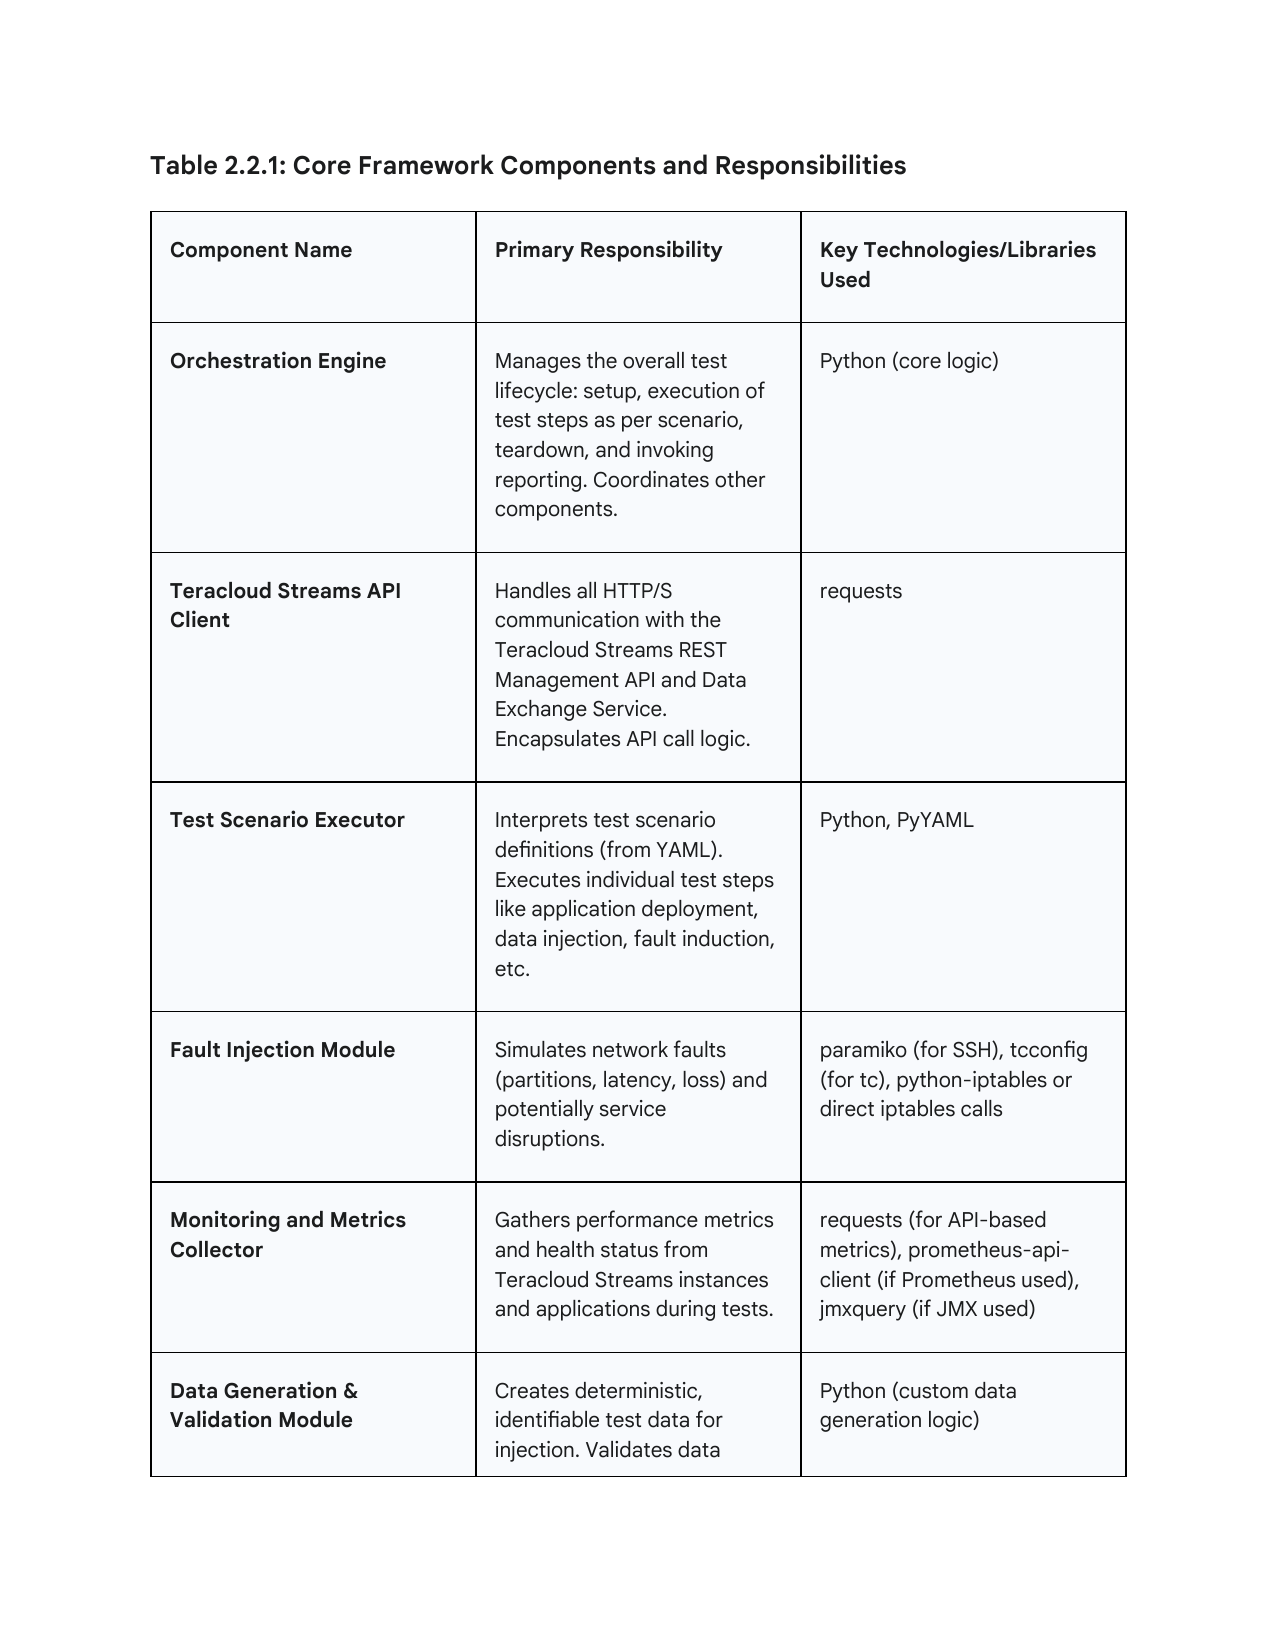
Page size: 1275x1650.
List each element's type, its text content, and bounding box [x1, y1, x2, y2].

table_header Key Technologies/Libraries Used [802, 212, 1125, 322]
table_cell Monitoring and Metrics Collector [152, 1183, 475, 1351]
table_cell Orchestration Engine [152, 323, 475, 551]
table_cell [152, 1353, 475, 1476]
table_cell Python (core logic) [802, 323, 1125, 551]
text Table 2.2.1: Core Framework Components and Responsibilities [150, 150, 1125, 181]
table_cell Fault Injection Module [152, 1012, 475, 1181]
table_cell Simulates network faults (partitions, latency, loss) and potentially service disruptions. [477, 1012, 800, 1181]
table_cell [802, 1353, 1125, 1476]
table_cell Python, PyYAML [802, 783, 1125, 1011]
table_cell Handles all HTTP/S communication with the Teracloud Streams REST Management API and Data Exchange Service. Encapsulates API call logic. [477, 553, 800, 781]
table_cell paramiko (for SSH), tcconfig (for tc), python-iptables or direct iptables calls [802, 1012, 1125, 1181]
table_cell Test Scenario Executor [152, 783, 475, 1011]
table_cell requests (for API-based metrics), prometheus-api-client (if Prometheus used), jmxquery (if JMX used) [802, 1183, 1125, 1351]
table_cell Gathers performance metrics and health status from Teracloud Streams instances and applications during tests. [477, 1183, 800, 1351]
table_cell Teracloud Streams API Client [152, 553, 475, 781]
table_header Component Name [152, 212, 475, 322]
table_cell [477, 1353, 800, 1476]
table_cell Manages the overall test lifecycle: setup, execution of test steps as per scenario, teardown, and invoking reporting. Coordinates other components. [477, 323, 800, 551]
table_cell requests [802, 553, 1125, 781]
table_cell Interprets test scenario definitions (from YAML). Executes individual test steps like application deployment, data injection, fault induction, etc. [477, 783, 800, 1011]
table_header Primary Responsibility [477, 212, 800, 322]
